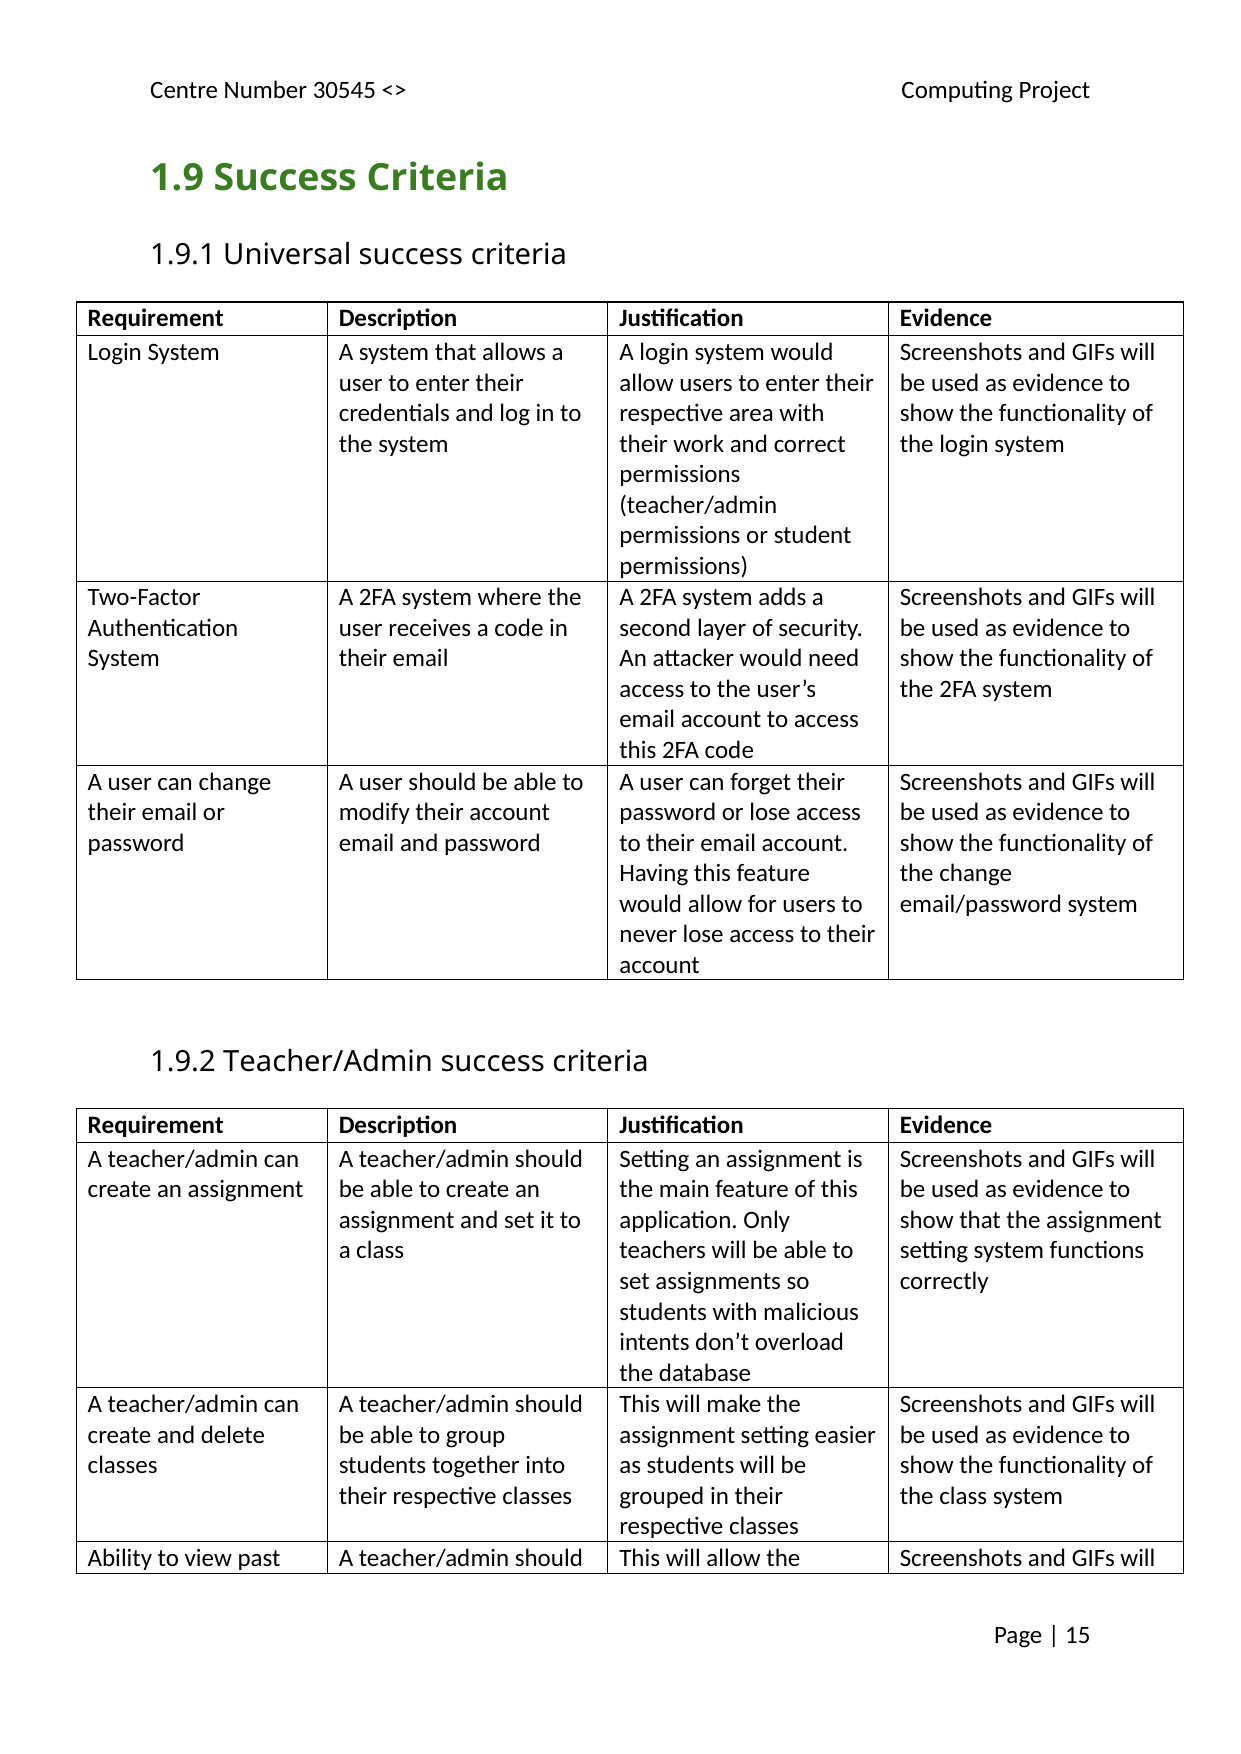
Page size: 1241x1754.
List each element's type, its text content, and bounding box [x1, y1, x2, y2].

table_cell A login system would allow users to enter their respective area with their work and correct permissions (teacher/admin permissions or student permissions) [608, 336, 888, 581]
table_cell A 2FA system where the user receives a code in their email [328, 582, 607, 765]
table_header Description [328, 1109, 607, 1142]
table_cell A teacher/admin should be able to create an assignment and set it to a class [328, 1143, 607, 1387]
subtitle 1.9 Success Criteria [150, 150, 1090, 201]
table_header Evidence [889, 1109, 1183, 1142]
table_cell A system that allows a user to enter their credentials and log in to the system [328, 336, 607, 581]
table_header Justification [608, 303, 888, 335]
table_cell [328, 1542, 607, 1572]
table_header Evidence [889, 303, 1183, 335]
table_header Requirement [77, 1109, 327, 1142]
table_cell A teacher/admin can create an assignment [77, 1143, 327, 1387]
table_cell A user should be able to modify their account email and password [328, 766, 607, 979]
table_cell Two-Factor Authentication System [77, 582, 327, 765]
table_header Description [328, 303, 607, 335]
table_cell A user can forget their password or lose access to their email account. Having this feature would allow for users to never lose access to their account [608, 766, 888, 979]
table_cell Screenshots and GIFs will be used as evidence to show that the assignment setting system functions correctly [889, 1143, 1183, 1387]
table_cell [889, 1542, 1183, 1572]
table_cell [608, 1542, 888, 1572]
title 1.9.2 Teacher/Admin success criteria [150, 1040, 1090, 1080]
table_cell Screenshots and GIFs will be used as evidence to show the functionality of the 2FA system [889, 582, 1183, 765]
table_cell A user can change their email or password [77, 766, 327, 979]
table_header Requirement [77, 303, 327, 335]
table_cell A teacher/admin can create and delete classes [77, 1388, 327, 1541]
table_cell Screenshots and GIFs will be used as evidence to show the functionality of the login system [889, 336, 1183, 581]
title 1.9.1 Universal success criteria [150, 234, 1090, 273]
table_cell Screenshots and GIFs will be used as evidence to show the functionality of the class system [889, 1388, 1183, 1541]
table_cell Setting an assignment is the main feature of this application. Only teachers will be able to set assignments so students with malicious intents don’t overload the database [608, 1143, 888, 1387]
table_cell A 2FA system adds a second layer of security. An attacker would need access to the user’s email account to access this 2FA code [608, 582, 888, 765]
table_cell A teacher/admin should be able to group students together into their respective classes [328, 1388, 607, 1541]
table_cell Screenshots and GIFs will be used as evidence to show the functionality of the change email/password system [889, 766, 1183, 979]
table_cell Login System [77, 336, 327, 581]
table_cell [77, 1542, 327, 1572]
table_cell This will make the assignment setting easier as students will be grouped in their respective classes [608, 1388, 888, 1541]
table_header Justification [608, 1109, 888, 1142]
